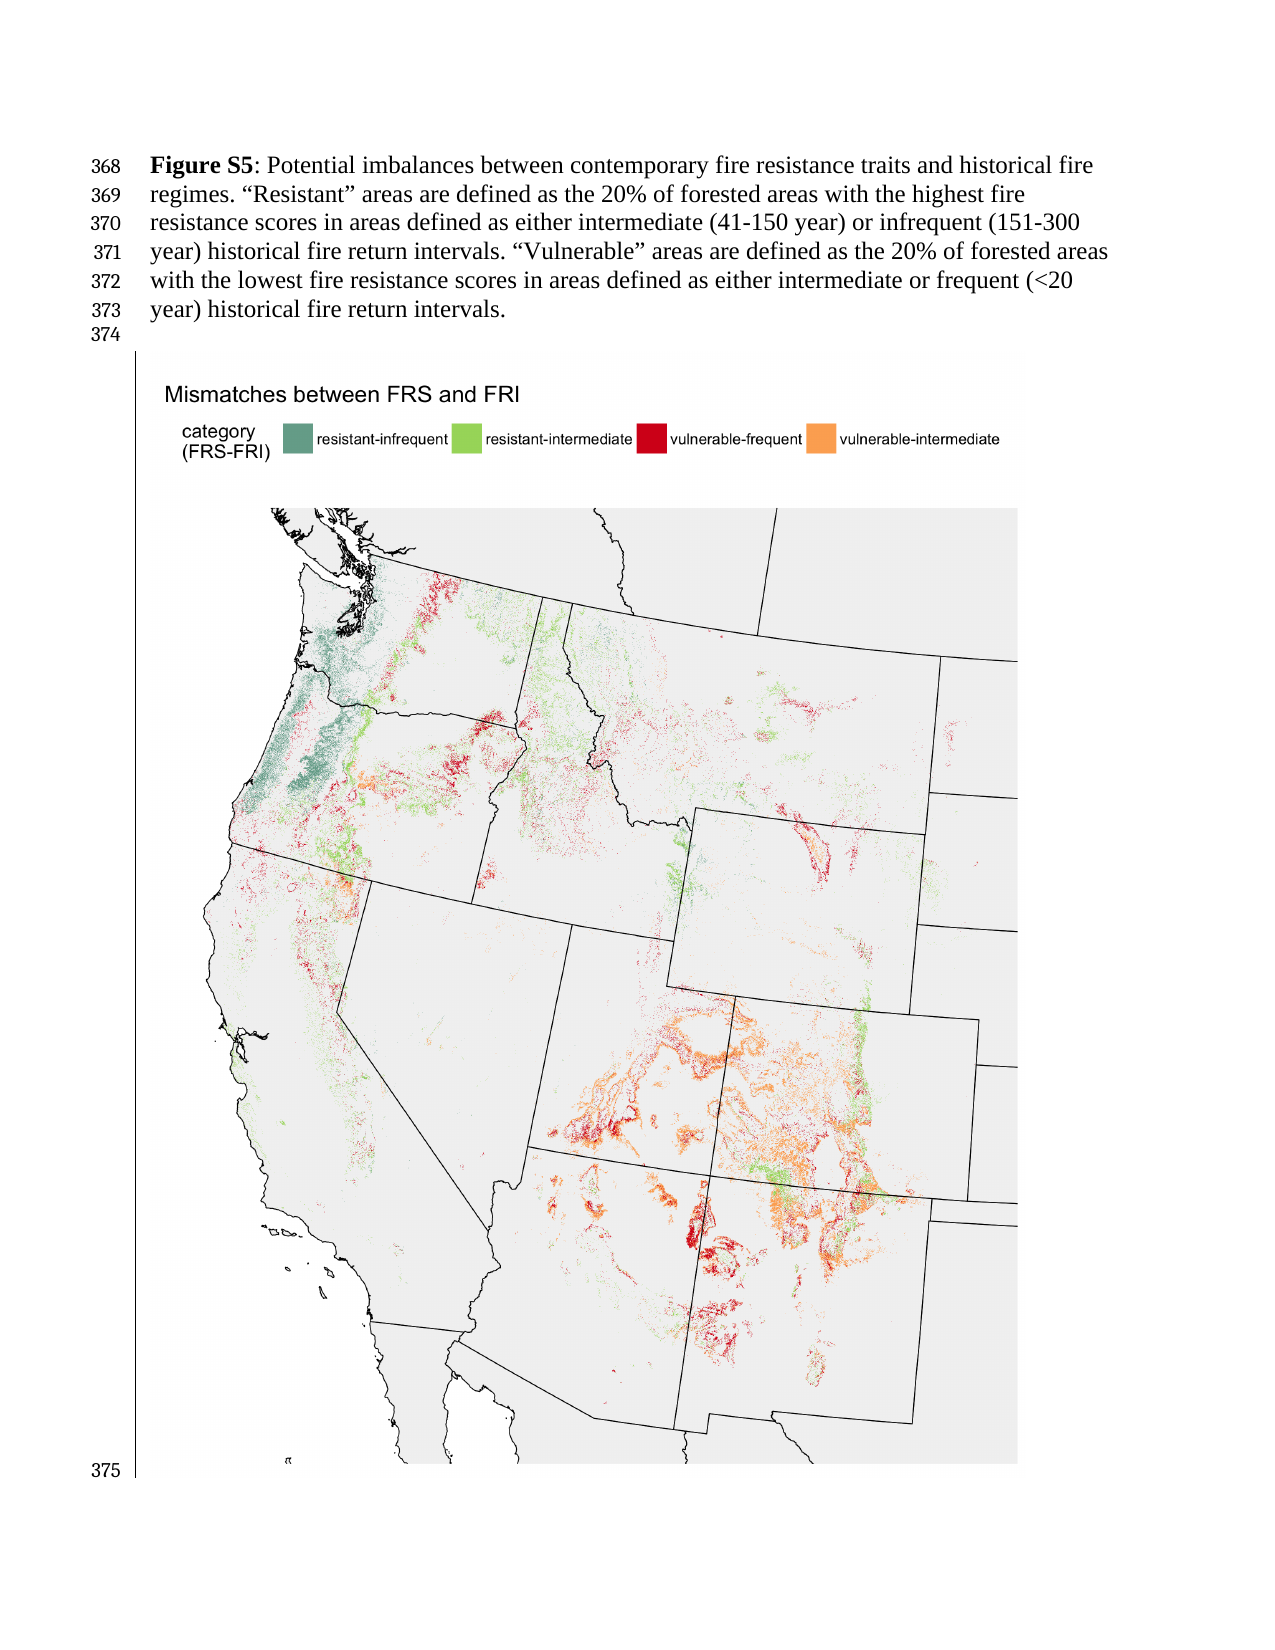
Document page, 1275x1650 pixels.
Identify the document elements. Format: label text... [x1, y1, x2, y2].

text Figure S5: Potential imbalances between contemporary fire resistance traits and historical fire regimes. “Resistant” areas are defined as the 20% of forested areas with the highest fire resistance scores in areas defined as either intermediate (41-150 year) or infrequent (151-300 year) historical fire return intervals. “Vulnerable” areas are defined as the 20% of forested areas with the lowest fire resistance scores in areas defined as either intermediate or frequent (<20 year) historical fire return intervals. [150, 150, 1125, 322]
picture [150, 351, 1027, 1478]
